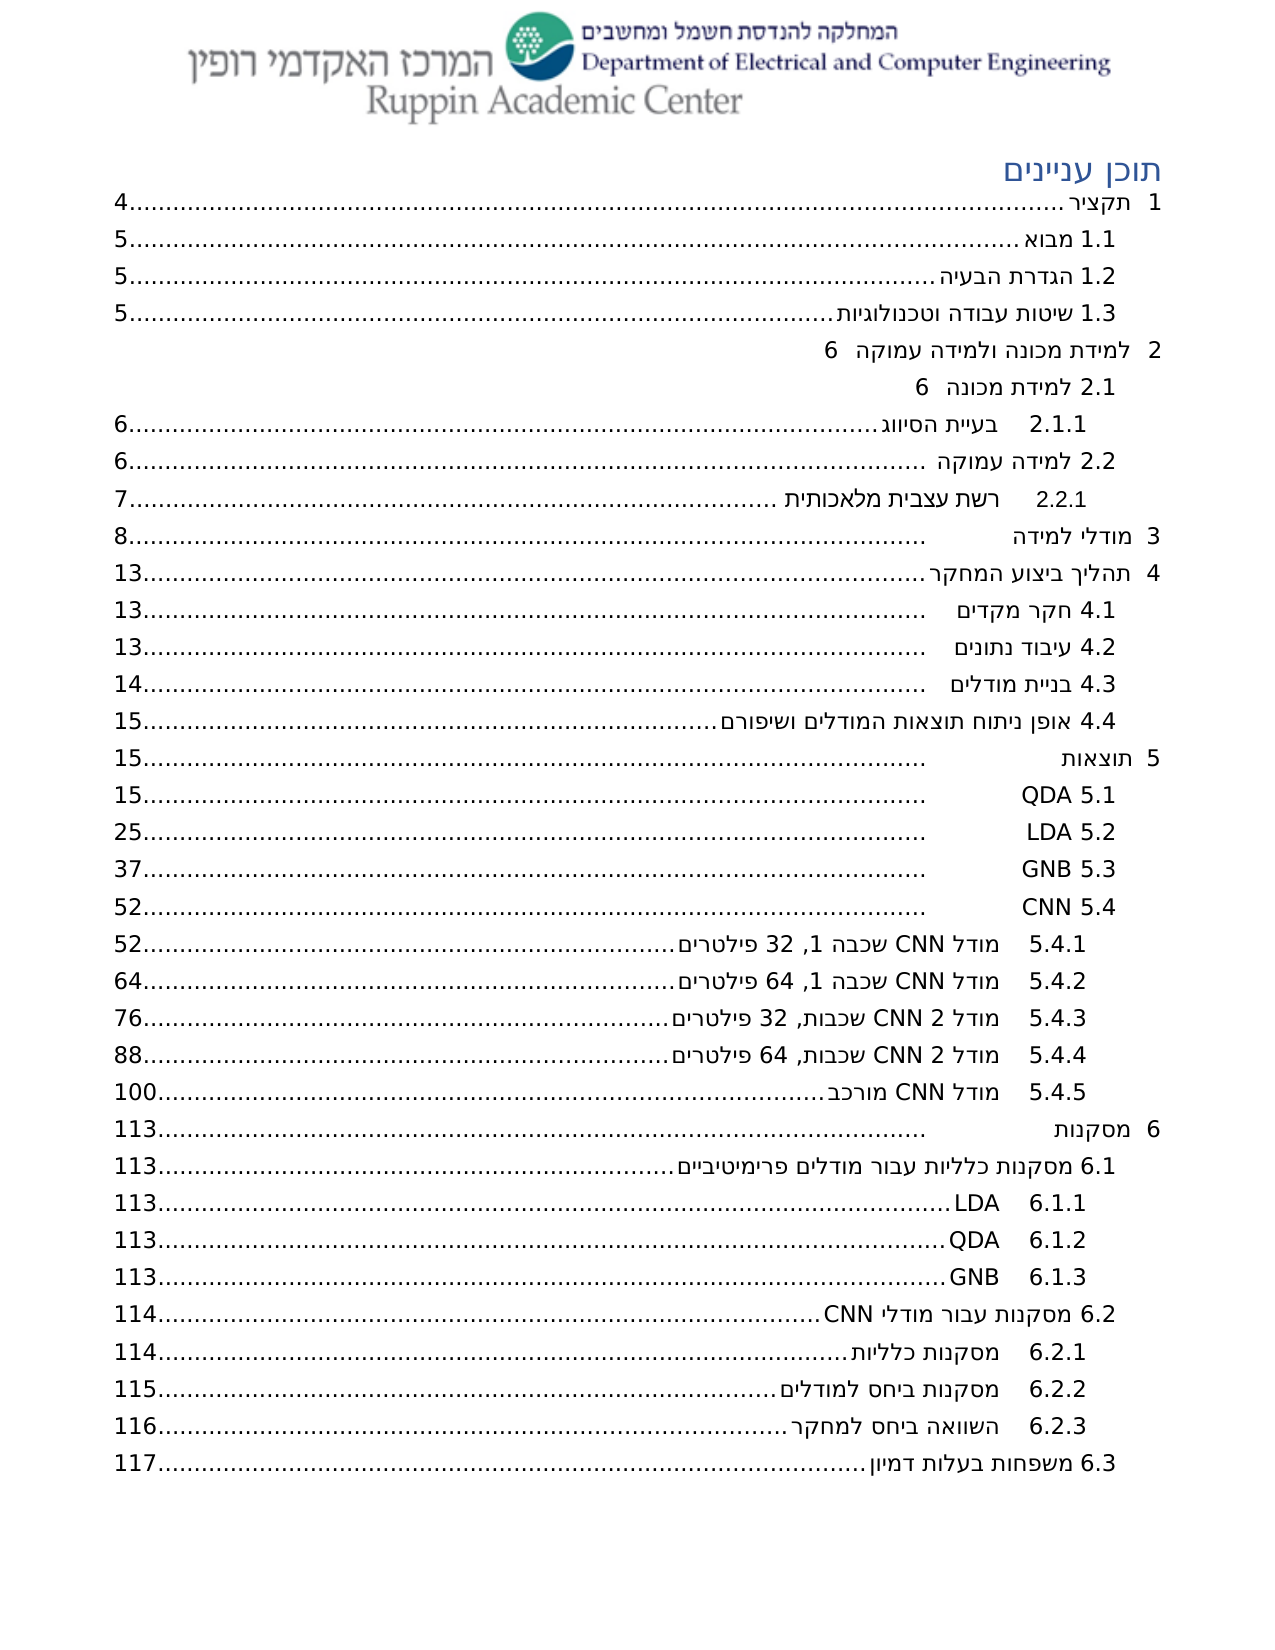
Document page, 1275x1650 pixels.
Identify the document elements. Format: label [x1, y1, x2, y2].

picture [150, 9, 1125, 128]
